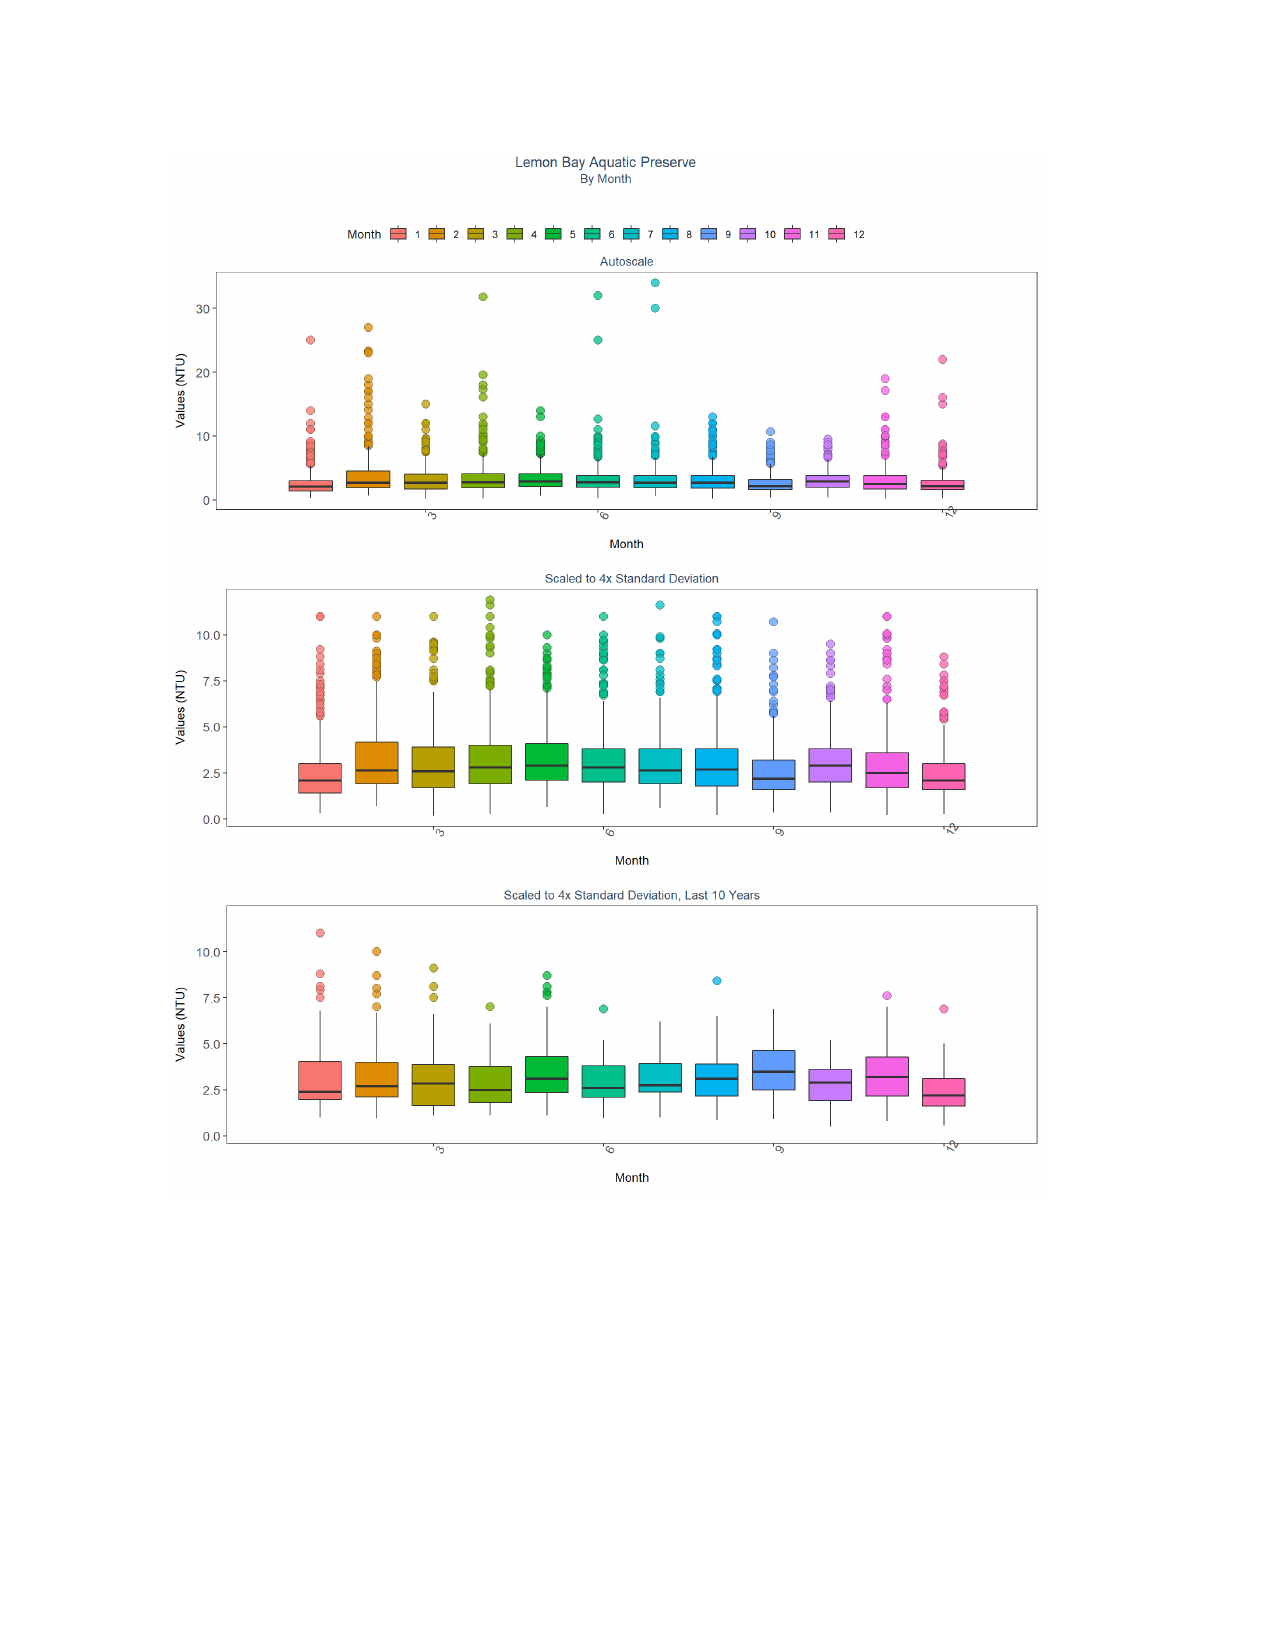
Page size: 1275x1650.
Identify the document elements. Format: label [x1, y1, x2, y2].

picture [168, 150, 1044, 1200]
